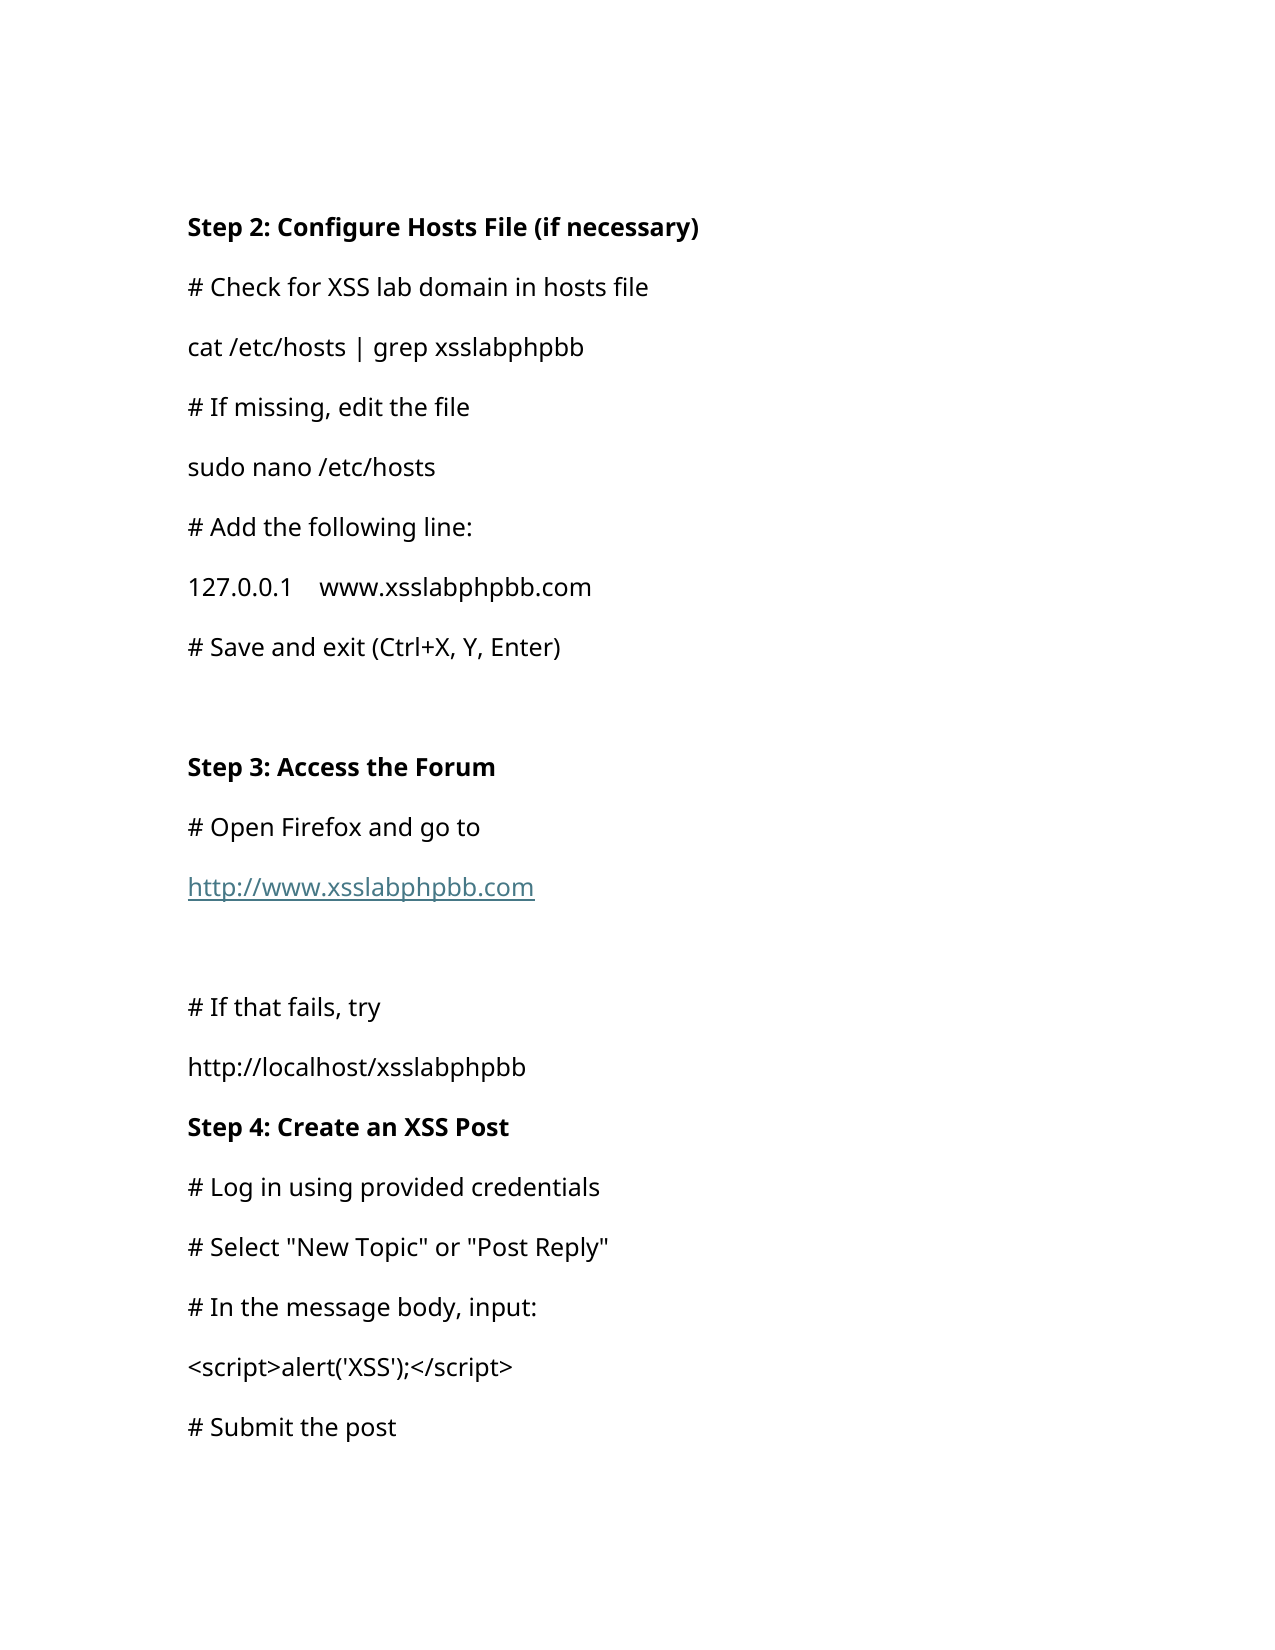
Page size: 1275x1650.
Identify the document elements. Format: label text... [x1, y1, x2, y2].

text # Open Firefox and go to [187, 810, 1087, 844]
text cat /etc/hosts | grep xsslabphpbb [187, 330, 1087, 364]
text # Select "New Topic" or "Post Reply" [187, 1230, 1087, 1264]
text Step 2: Configure Hosts File (if necessary) [187, 210, 1087, 244]
text 127.0.0.1 www.xsslabphpbb.com [187, 570, 1087, 604]
text sudo nano /etc/hosts [187, 450, 1087, 484]
text # Log in using provided credentials [187, 1170, 1087, 1204]
text # Save and exit (Ctrl+X, Y, Enter) [187, 630, 1087, 664]
text Step 4: Create an XSS Post [187, 1110, 1087, 1144]
text # Check for XSS lab domain in hosts file [187, 270, 1087, 304]
text http://www.xsslabphpbb.com [187, 870, 1087, 904]
text # If that fails, try [187, 990, 1087, 1024]
text # If missing, edit the file [187, 390, 1087, 424]
text http://localhost/xsslabphpbb [187, 1050, 1087, 1084]
text # In the message body, input: [187, 1290, 1087, 1324]
text Step 3: Access the Forum [187, 750, 1087, 784]
text # Submit the post [187, 1410, 1087, 1444]
text # Add the following line: [187, 510, 1087, 544]
text <script>alert('XSS');</script> [187, 1350, 1087, 1384]
